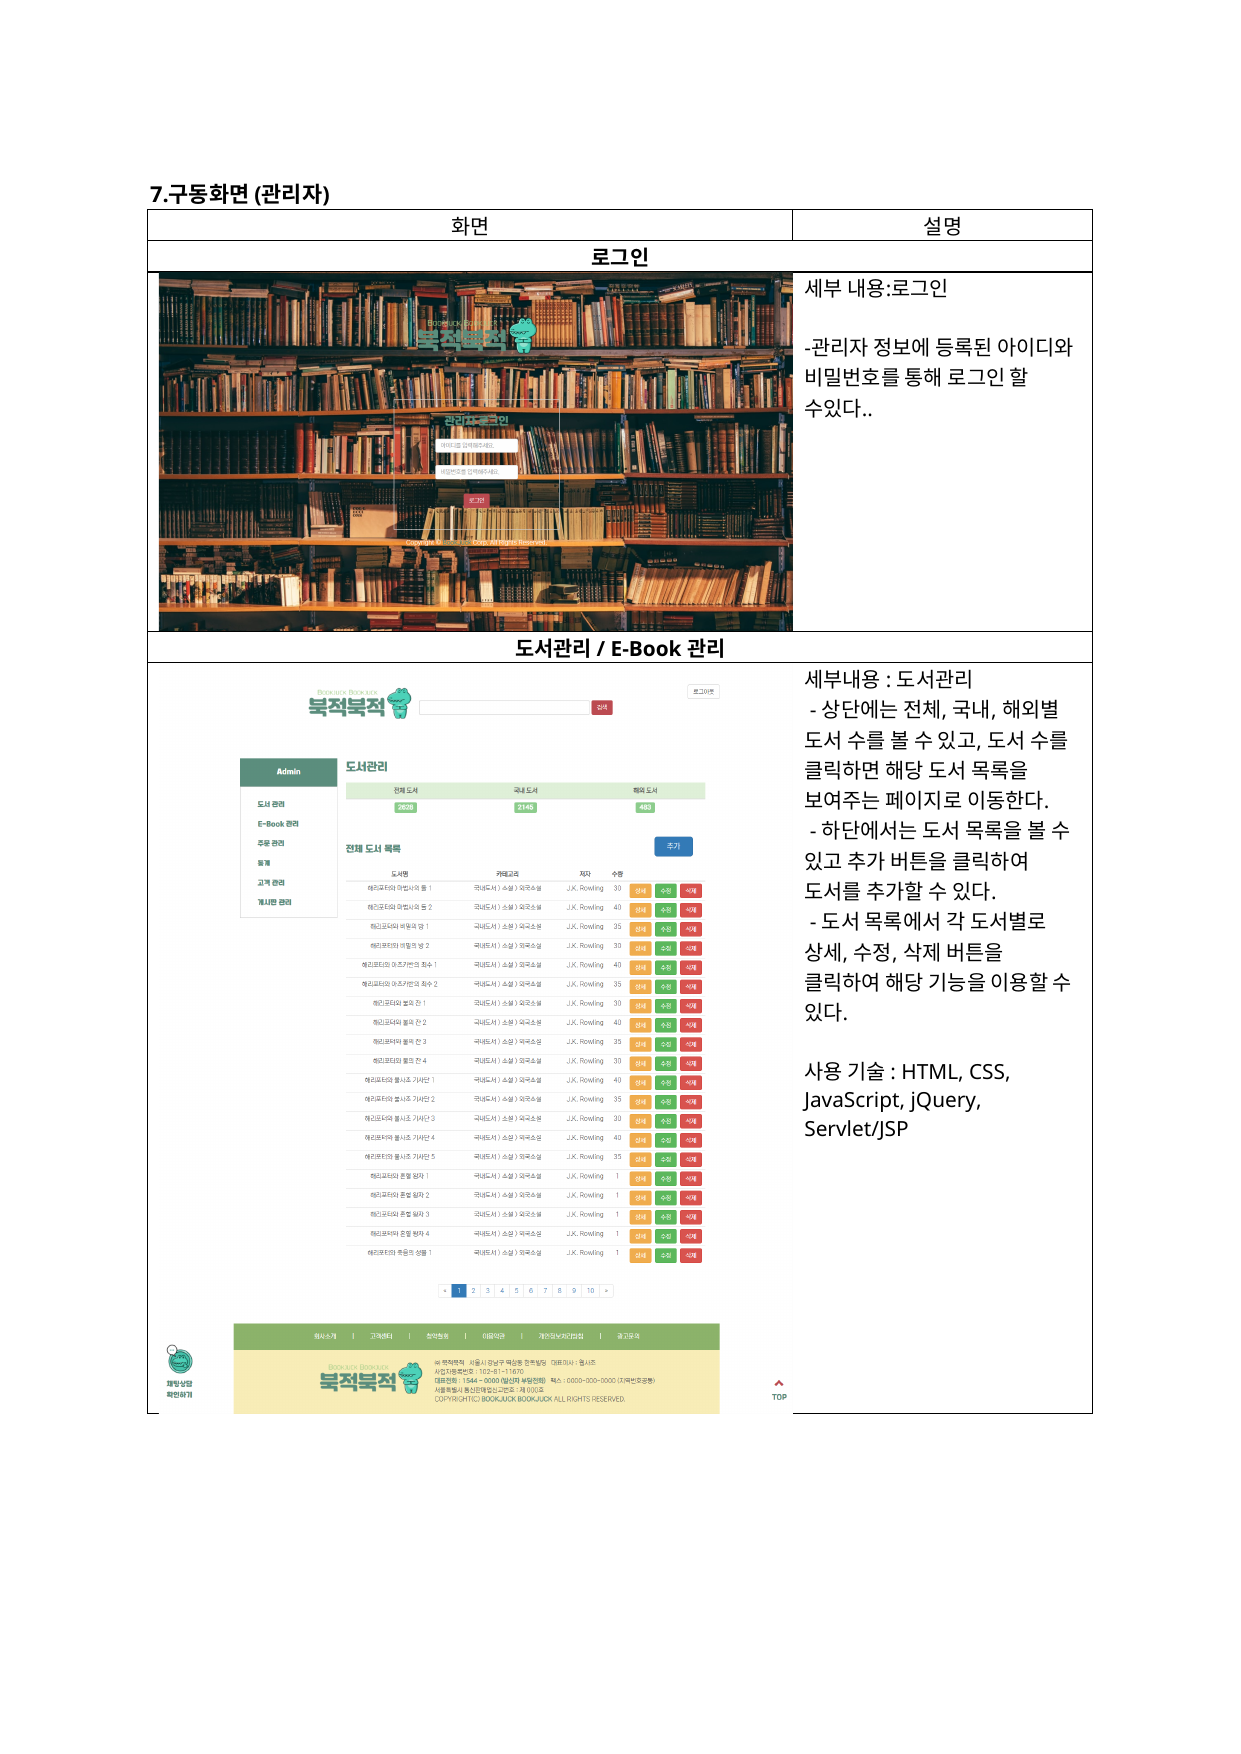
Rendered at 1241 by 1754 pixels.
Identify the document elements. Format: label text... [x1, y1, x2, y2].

picture [158, 663, 793, 1414]
table_header 설명 [793, 210, 1092, 240]
table_cell 세부내용 : 도서관리 - 상단에는 전체, 국내, 해외별 도서 수를 볼 수 있고, 도서 수를 클릭하면 해당 도서 목록을 보여주는 페이지로 이동한다. - 하단에서는 도서 목록을 볼 수 있고 추가 버튼을 클릭하여 도서를 추가할 수 있다. - 도서 목록에서 각 도서별로 상세, 수정, 삭제 버튼을 클릭하여 해당 기능을 이용할 수 있다. 사용 기술 : HTML, CSS, JavaScript, jQuery, Servlet/JSP [793, 663, 1092, 1413]
table_cell 세부 내용:로그인 -관리자 정보에 등록된 아이디와 비밀번호를 통해 로그인 할 수있다.. [793, 273, 1092, 631]
table_cell 도서관리 / E-Book 관리 [148, 632, 1092, 662]
table_cell [148, 663, 158, 1413]
text 7.구동화면 (관리자) [150, 177, 1090, 209]
table_cell 로그인 [148, 241, 1092, 271]
table_cell [148, 273, 158, 631]
table_header 화면 [148, 210, 792, 240]
picture [158, 272, 793, 631]
